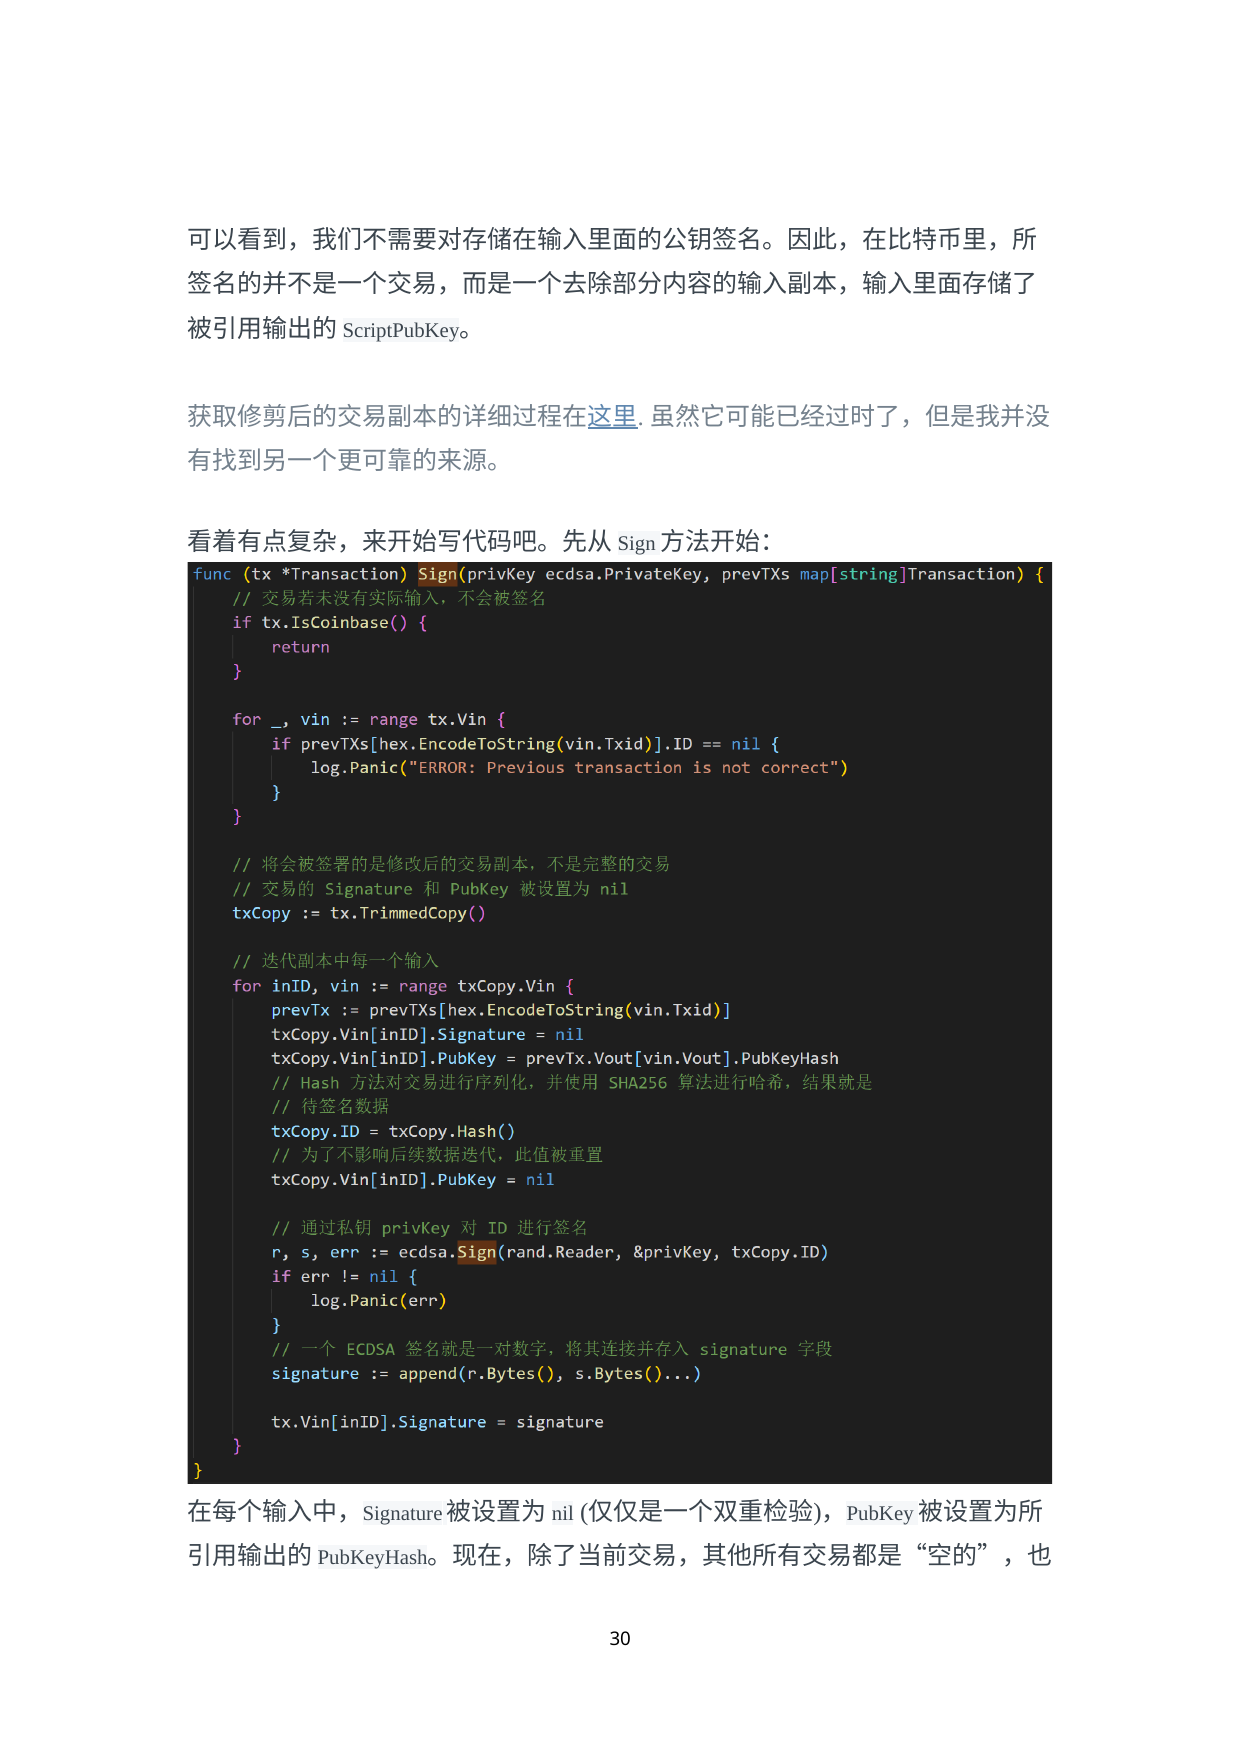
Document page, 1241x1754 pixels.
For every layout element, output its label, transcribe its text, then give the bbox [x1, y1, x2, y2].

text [187, 1487, 1053, 1575]
text 获取修剪后的交易副本的详细过程在这里. 虽然它可能已经过时了，但是我并没有找到另一个更可靠的来源。 [187, 392, 1053, 480]
text 看着有点复杂，来开始写代码吧。先从Sign方法开始： [187, 518, 1053, 562]
text 可以看到，我们不需要对存储在输入里面的公钥签名。因此，在比特币里，所签名的并不是一个交易，而是一个去除部分内容的输入副本，输入里面存储了被引用输出的ScriptPubKey。 [187, 216, 1053, 348]
picture [187, 562, 1053, 1484]
